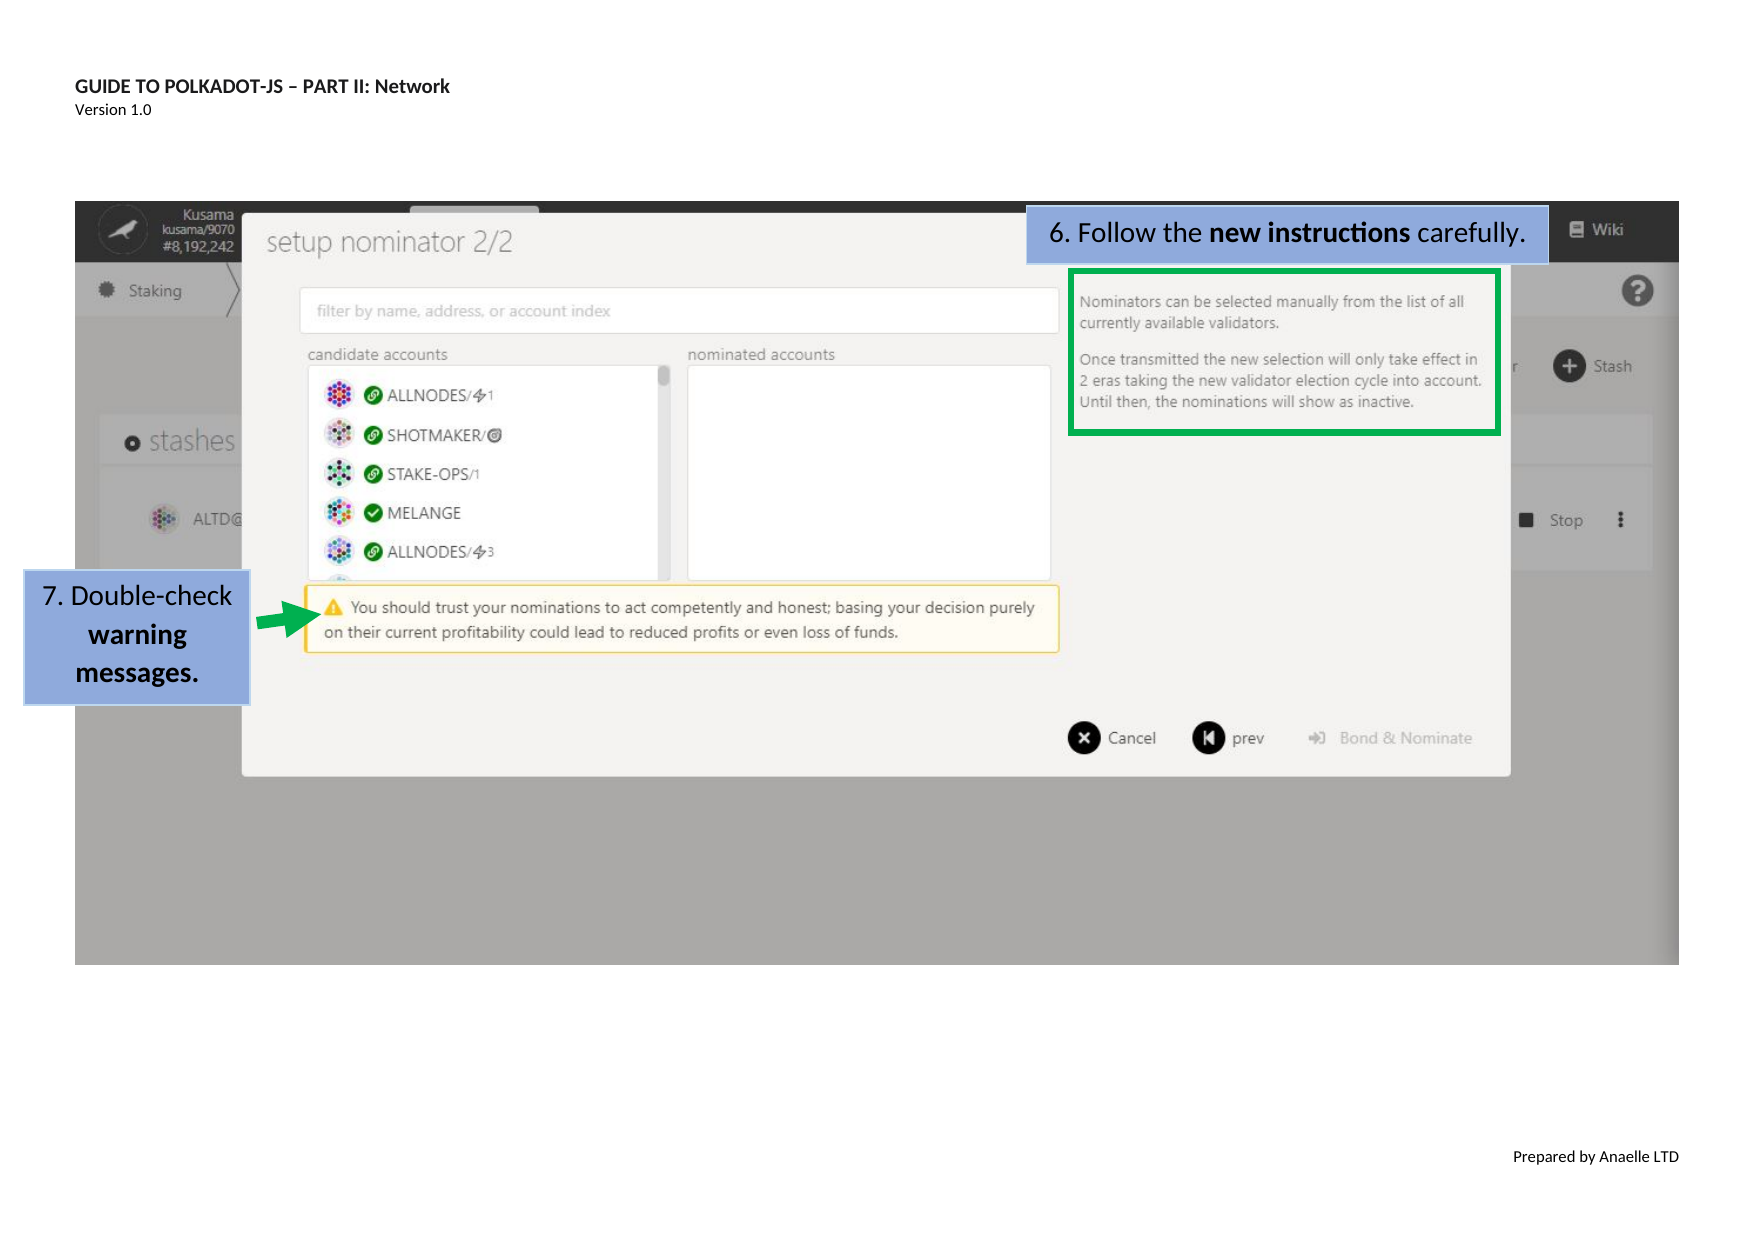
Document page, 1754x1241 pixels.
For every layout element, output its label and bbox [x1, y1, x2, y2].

picture [75, 201, 1679, 965]
